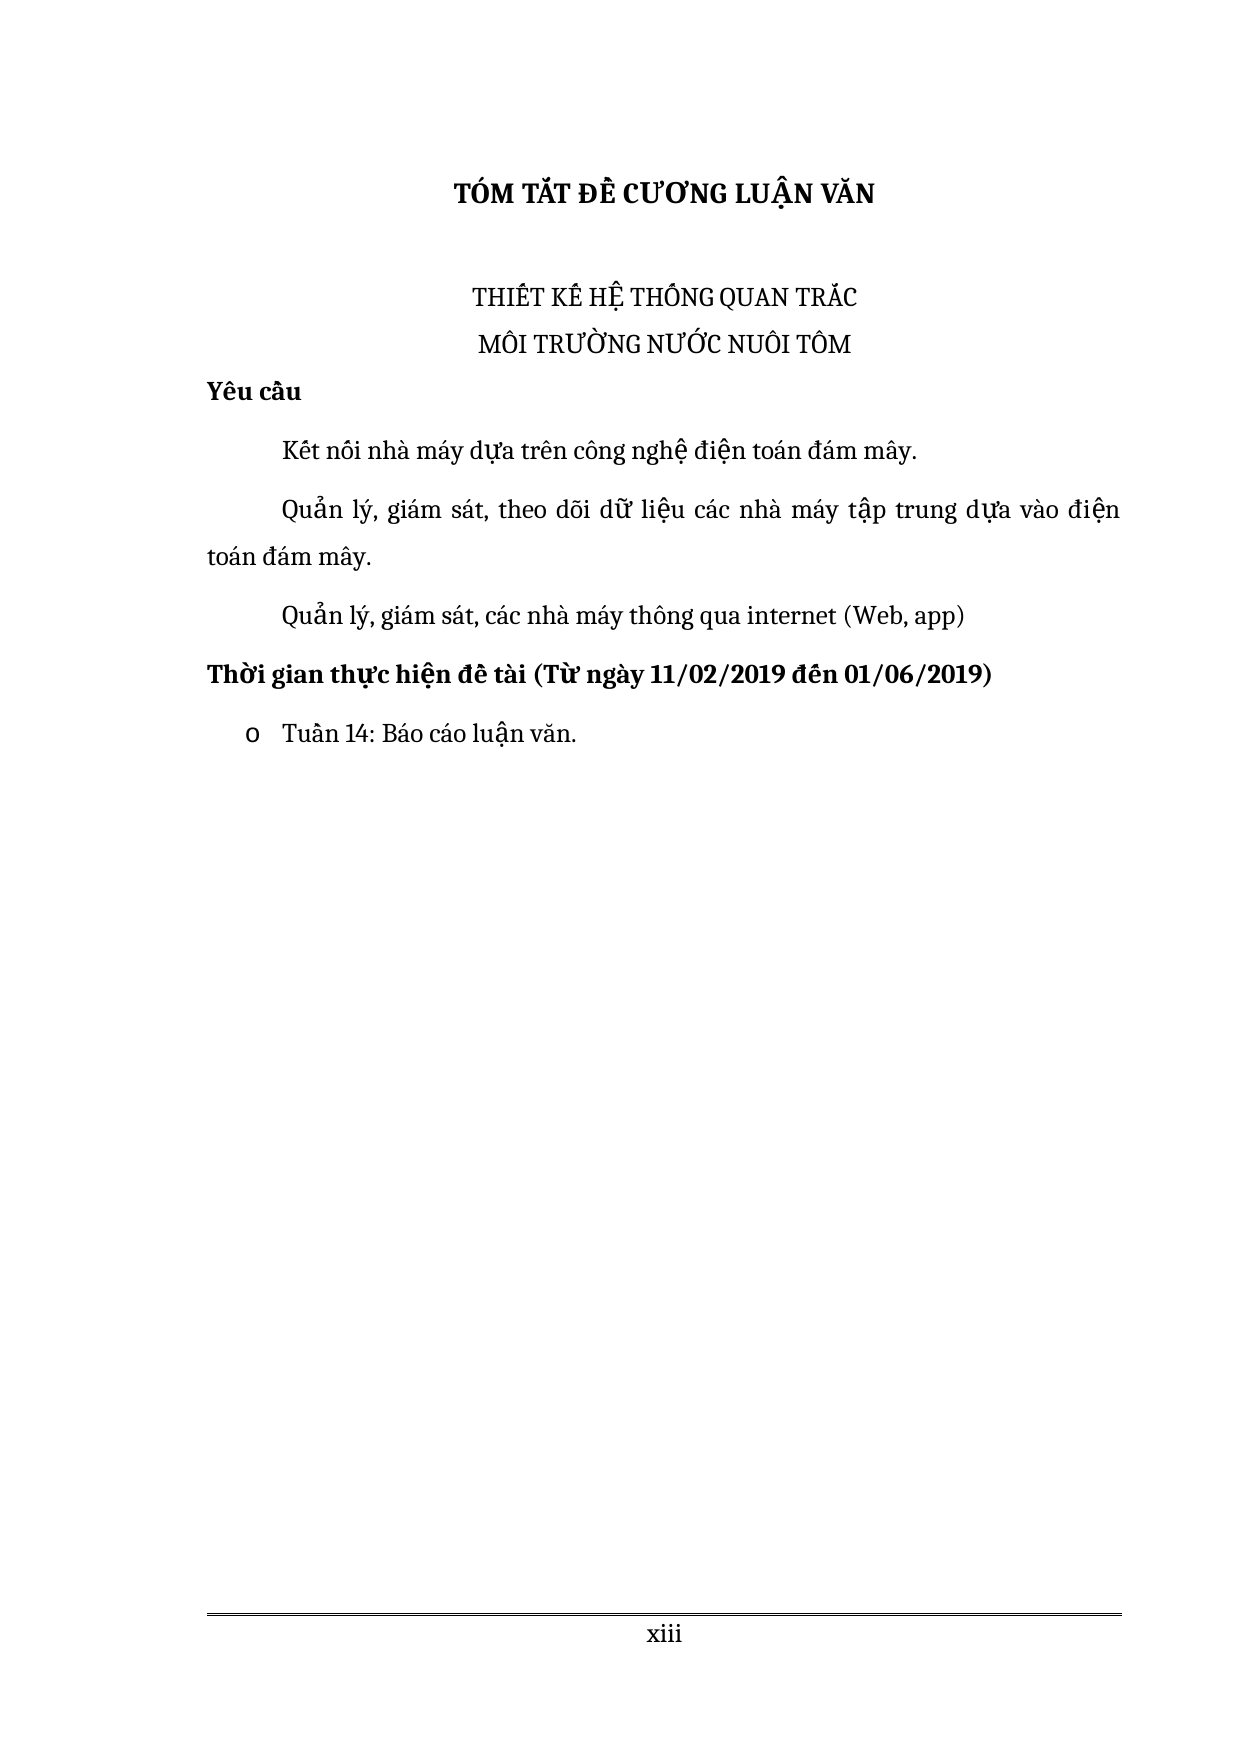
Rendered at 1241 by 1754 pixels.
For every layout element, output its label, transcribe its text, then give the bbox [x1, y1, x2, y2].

text MÔI TRƯỜNG NƯỚC NUÔI TÔM [207, 329, 1122, 360]
list Tuần 14: Báo cáo luận văn. [244, 718, 1122, 751]
text Quản lý, giám sát, theo dõi dữ liệu các nhà máy tập trung dựa vào điện toán đám mây. [207, 494, 1122, 572]
text THIẾT KẾ HỆ THỐNG QUAN TRẮC [207, 282, 1122, 313]
text Yêu cầu [207, 376, 1122, 407]
text Thời gian thực hiện đề tài (Từ ngày 11/02/2019 đến 01/06/2019) [207, 659, 1122, 690]
text Kết nối nhà máy dựa trên công nghệ điện toán đám mây. [207, 435, 1122, 466]
title TÓM TẮT ĐỀ CƯƠNG LUẬN VĂN [207, 177, 1122, 211]
text Quản lý, giám sát, các nhà máy thông qua internet (Web, app) [207, 600, 1122, 631]
